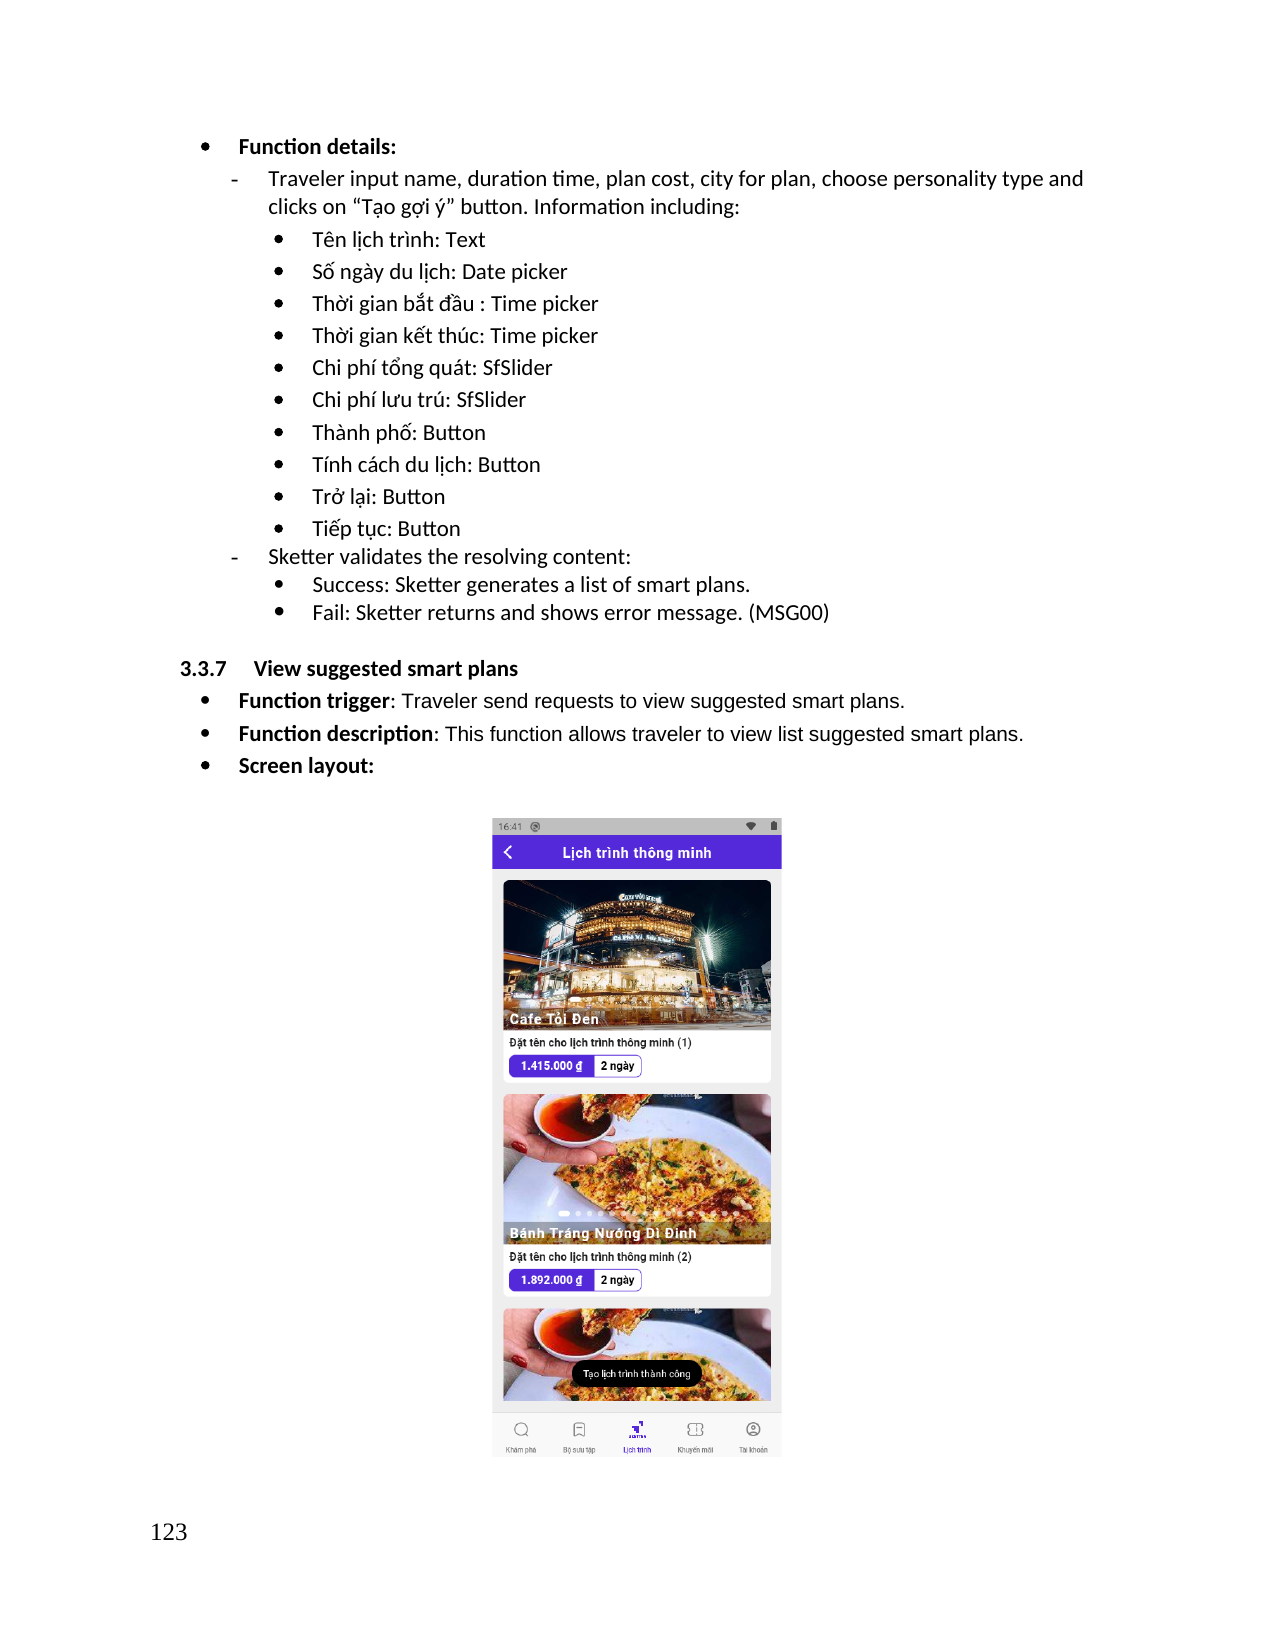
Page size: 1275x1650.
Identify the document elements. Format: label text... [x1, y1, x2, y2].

subtitle Tính cách du lịch: Button [274, 450, 1125, 478]
list Success: Sketter generates a list of smart plans. [275, 570, 1125, 598]
subtitle Trở lại: Button [274, 482, 1125, 510]
subtitle Traveler input name, duration time, plan cost, city for plan, choose personality type and clicks on “Tạo gợi ý” button. Information including: [231, 164, 1125, 221]
subtitle Screen layout: [201, 751, 1125, 779]
subtitle Chi phí lưu trú: SfSlider [274, 386, 1125, 414]
picture [492, 818, 782, 1457]
list Sketter validates the resolving content: [231, 542, 1125, 570]
list View suggested smart plans [179, 654, 1125, 682]
subtitle Thời gian kết thúc: Time picker [274, 321, 1125, 349]
subtitle Function details: [201, 132, 1125, 160]
list Fail: Sketter returns and shows error message. (MSG00) [275, 598, 1125, 626]
subtitle Thời gian bắt đầu : Time picker [274, 289, 1125, 317]
subtitle Function trigger: Traveler send requests to view suggested smart plans. [201, 687, 1125, 715]
subtitle Tiếp tục: Button [274, 514, 1125, 542]
subtitle Chi phí tổng quát: SfSlider [274, 353, 1125, 381]
subtitle Tên lịch trình: Text [274, 225, 1125, 253]
subtitle Số ngày du lịch: Date picker [274, 257, 1125, 285]
subtitle Function description: This function allows traveler to view list suggested smart plans. [201, 719, 1125, 747]
subtitle Thành phố: Button [274, 418, 1125, 446]
